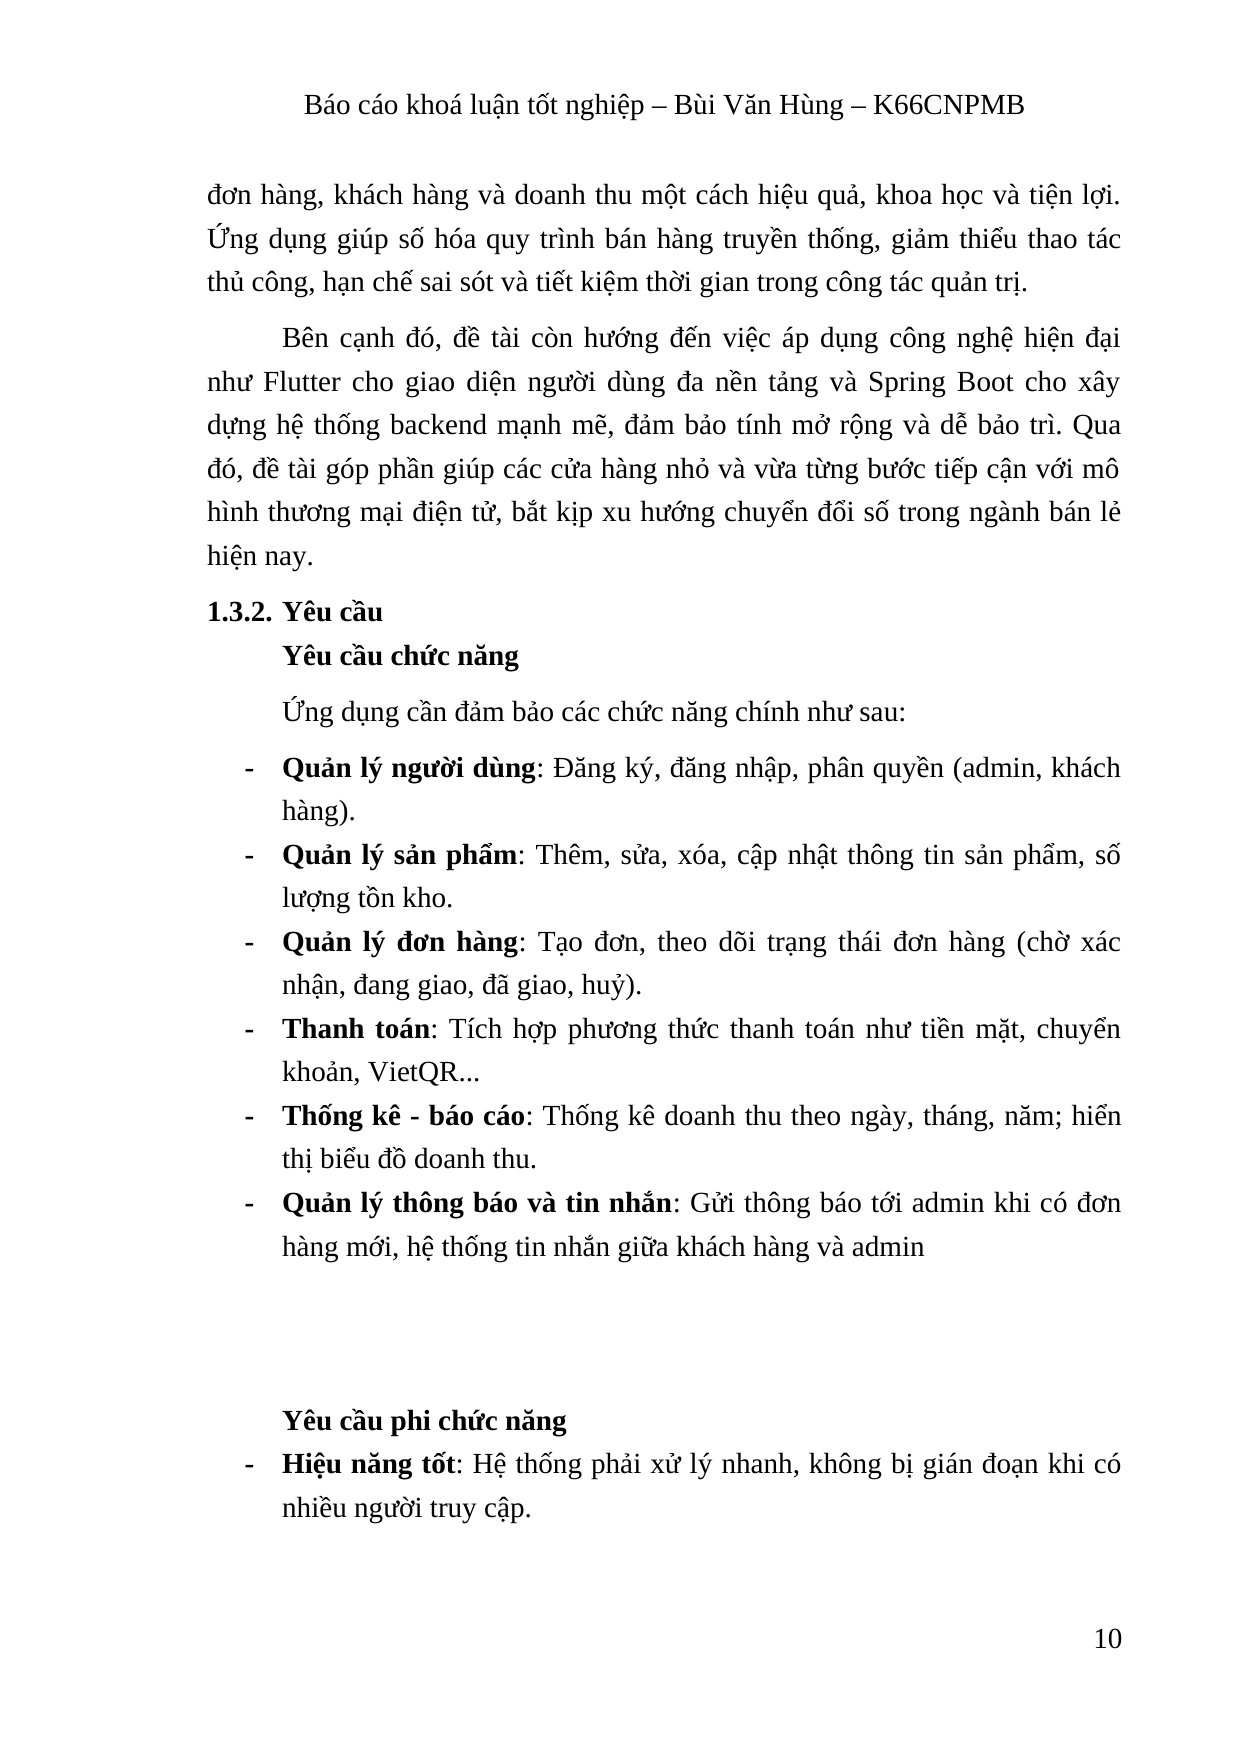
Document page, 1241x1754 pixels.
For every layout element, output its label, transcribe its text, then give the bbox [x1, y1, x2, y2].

list Quản lý sản phẩm: Thêm, sửa, xóa, cập nhật thông tin sản phẩm, số lượng tồn kho. [244, 837, 1122, 914]
list Yêu cầu chức năng [282, 638, 1122, 671]
list Quản lý thông báo và tin nhắn: Gửi thông báo tới admin khi có đơn hàng mới, hệ thống tin nhắn giữa khách hàng và admin [244, 1185, 1122, 1262]
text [207, 177, 1122, 298]
list Thống kê - báo cáo: Thống kê doanh thu theo ngày, tháng, năm; hiển thị biểu đồ doanh thu. [244, 1098, 1122, 1175]
list Yêu cầu phi chức năng [282, 1403, 1122, 1436]
list Thanh toán: Tích hợp phương thức thanh toán như tiền mặt, chuyển khoản, VietQR... [244, 1011, 1122, 1088]
text Bên cạnh đó, đề tài còn hướng đến việc áp dụng công nghệ hiện đại như Flutter cho giao diện người dùng đa nền tảng và Spring Boot cho xây dựng hệ thống backend mạnh mẽ, đảm bảo tính mở rộng và dễ bảo trì. Qua đó, đề tài góp phần giúp các cửa hàng nhỏ và vừa từng bước tiếp cận với mô hình thương mại điện tử, bắt kịp xu hướng chuyển đổi số trong ngành bán lẻ hiện nay. [207, 320, 1122, 572]
text Ứng dụng cần đảm bảo các chức năng chính như sau: [207, 694, 1122, 727]
list Hiệu năng tốt: Hệ thống phải xử lý nhanh, không bị gián đoạn khi có nhiều người truy cập. [244, 1446, 1122, 1523]
list Yêu cầu [207, 594, 1122, 628]
list Quản lý người dùng: Đăng ký, đăng nhập, phân quyền (admin, khách hàng). [244, 750, 1122, 827]
list Quản lý đơn hàng: Tạo đơn, theo dõi trạng thái đơn hàng (chờ xác nhận, đang giao, đã giao, huỷ). [244, 924, 1122, 1001]
